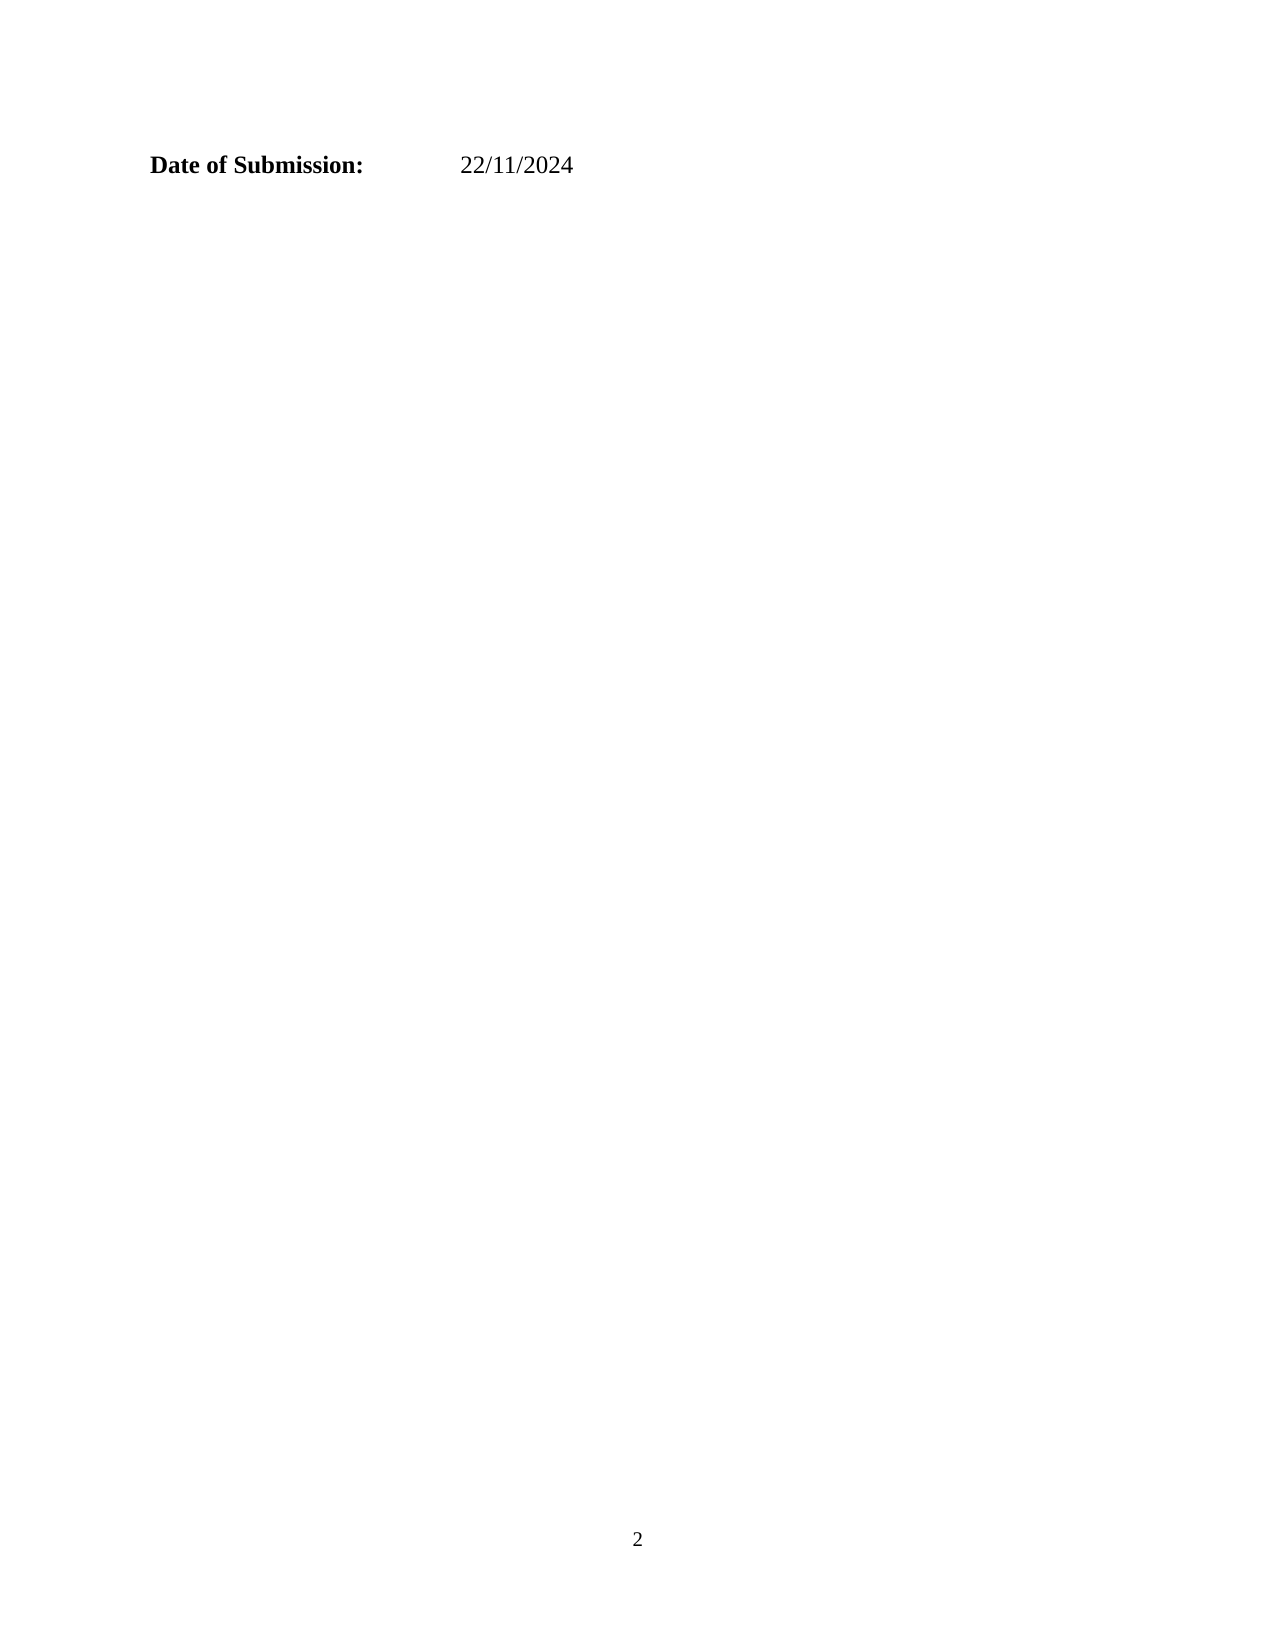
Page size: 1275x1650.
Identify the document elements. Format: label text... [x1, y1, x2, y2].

text Date of Submission: 22/11/2024 [150, 150, 1125, 179]
